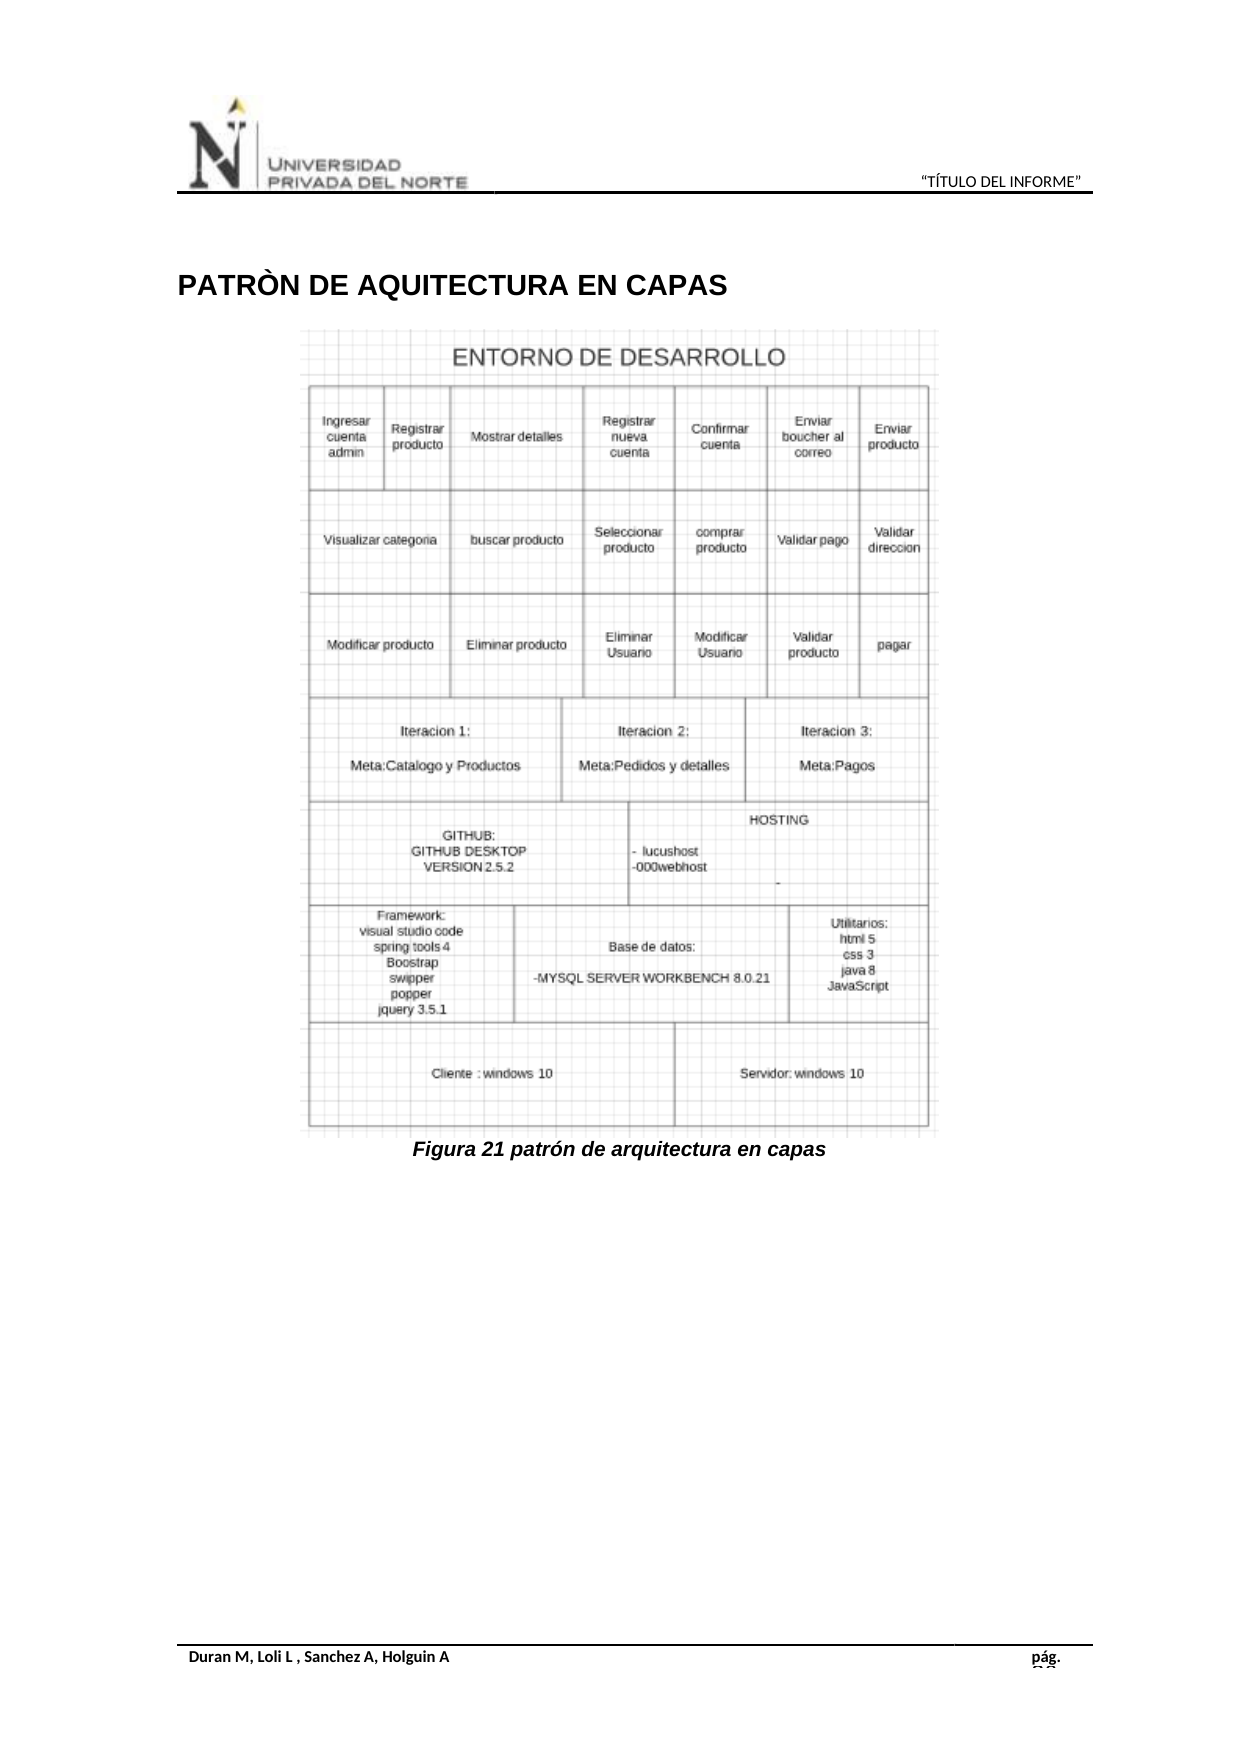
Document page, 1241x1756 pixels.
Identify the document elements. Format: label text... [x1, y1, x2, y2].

picture [188, 95, 469, 191]
subtitle PATRÒN DE AQUITECTURA EN CAPAS [177, 268, 1180, 301]
picture [300, 329, 939, 1138]
